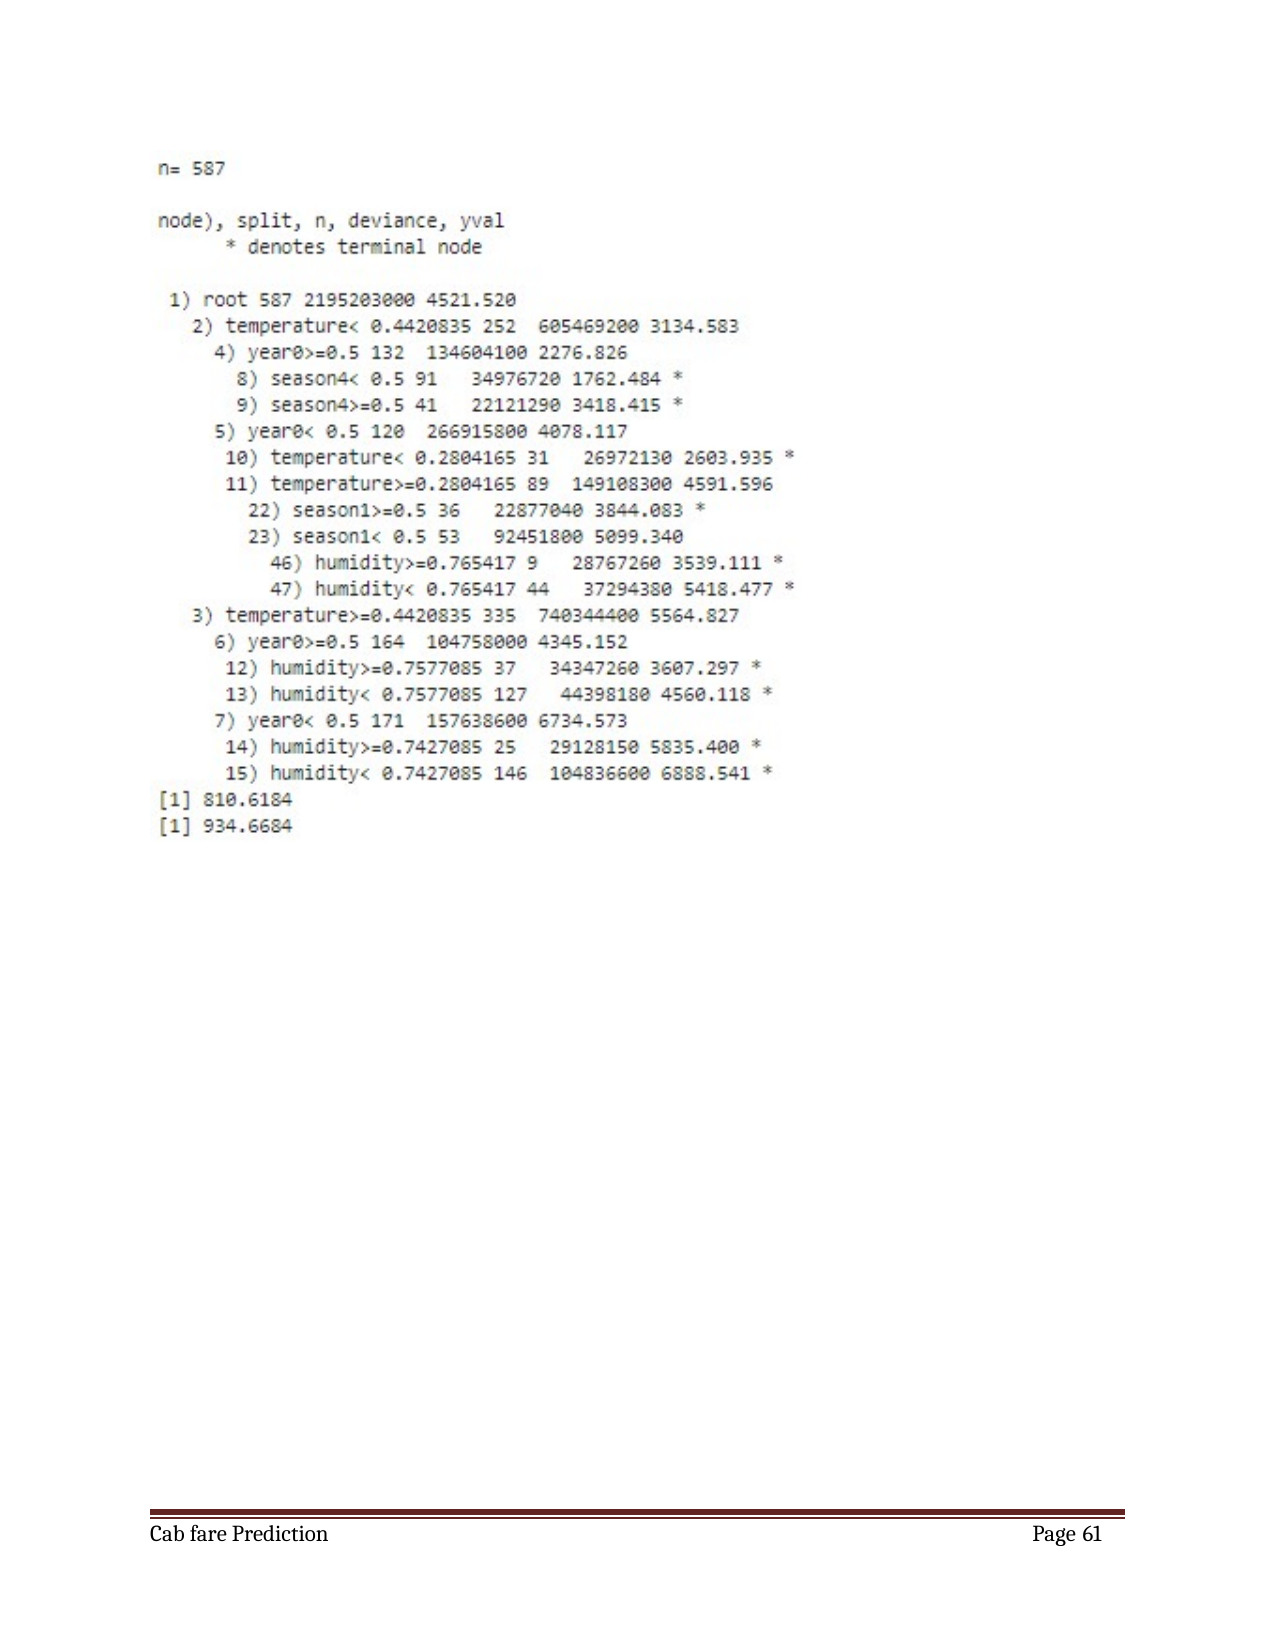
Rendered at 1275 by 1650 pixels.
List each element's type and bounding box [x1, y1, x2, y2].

picture [150, 150, 803, 846]
